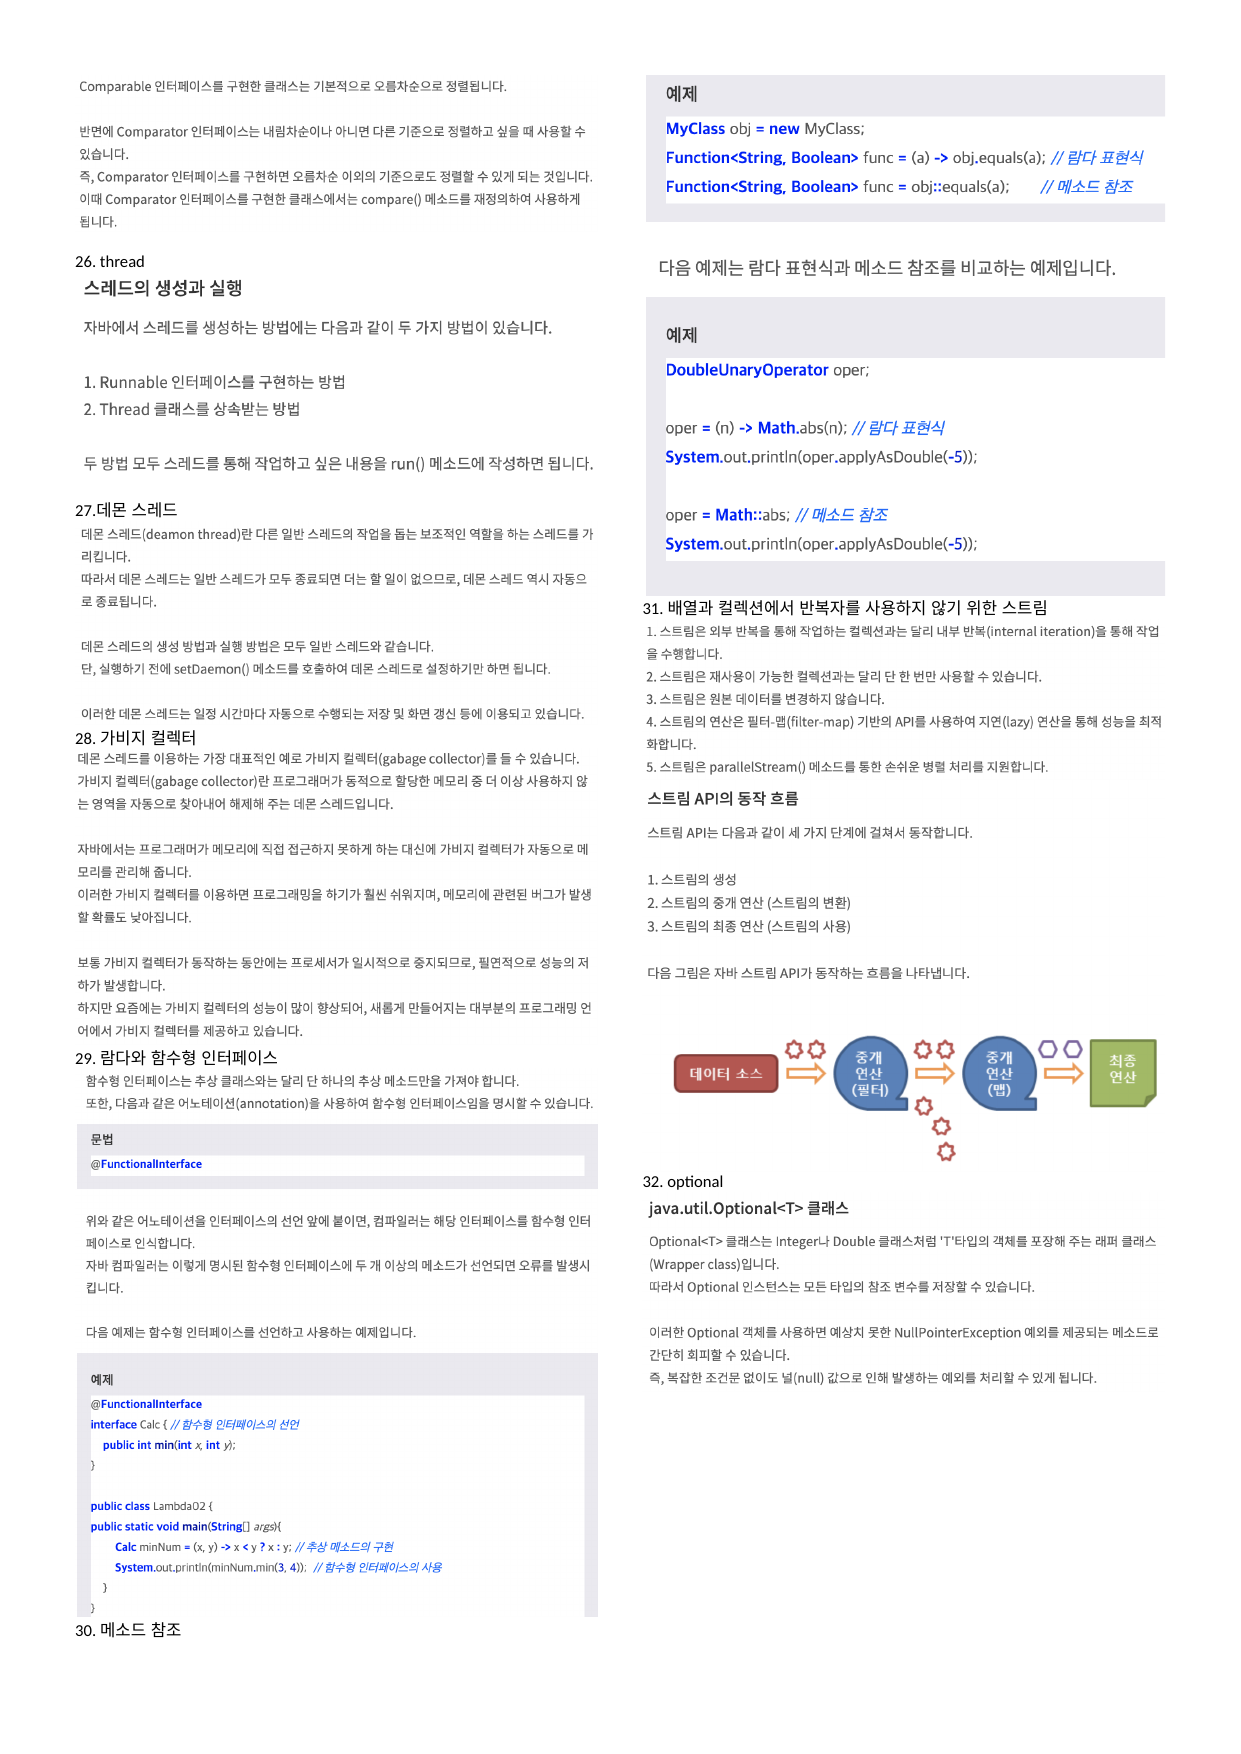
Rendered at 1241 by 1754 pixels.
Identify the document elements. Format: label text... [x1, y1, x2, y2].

picture [75, 1068, 598, 1617]
picture [642, 1192, 1166, 1392]
text 32. optional [642, 1172, 1165, 1192]
text 26. thread [75, 252, 598, 272]
picture [642, 75, 1166, 596]
picture [75, 272, 598, 477]
picture [75, 748, 598, 1045]
text 28. 가비지 컬렉터 [75, 725, 598, 748]
text 27.데몬 스레드 [75, 497, 598, 521]
text 31. 배열과 컬렉션에서 반복자를 사용하지 않기 위한 스트림 [642, 596, 1165, 619]
picture [75, 75, 598, 232]
text 30. 메소드 참조 [75, 1617, 598, 1641]
text 29. 람다와 함수형 인터페이스 [75, 1045, 598, 1068]
picture [642, 619, 1166, 1172]
picture [75, 521, 598, 725]
